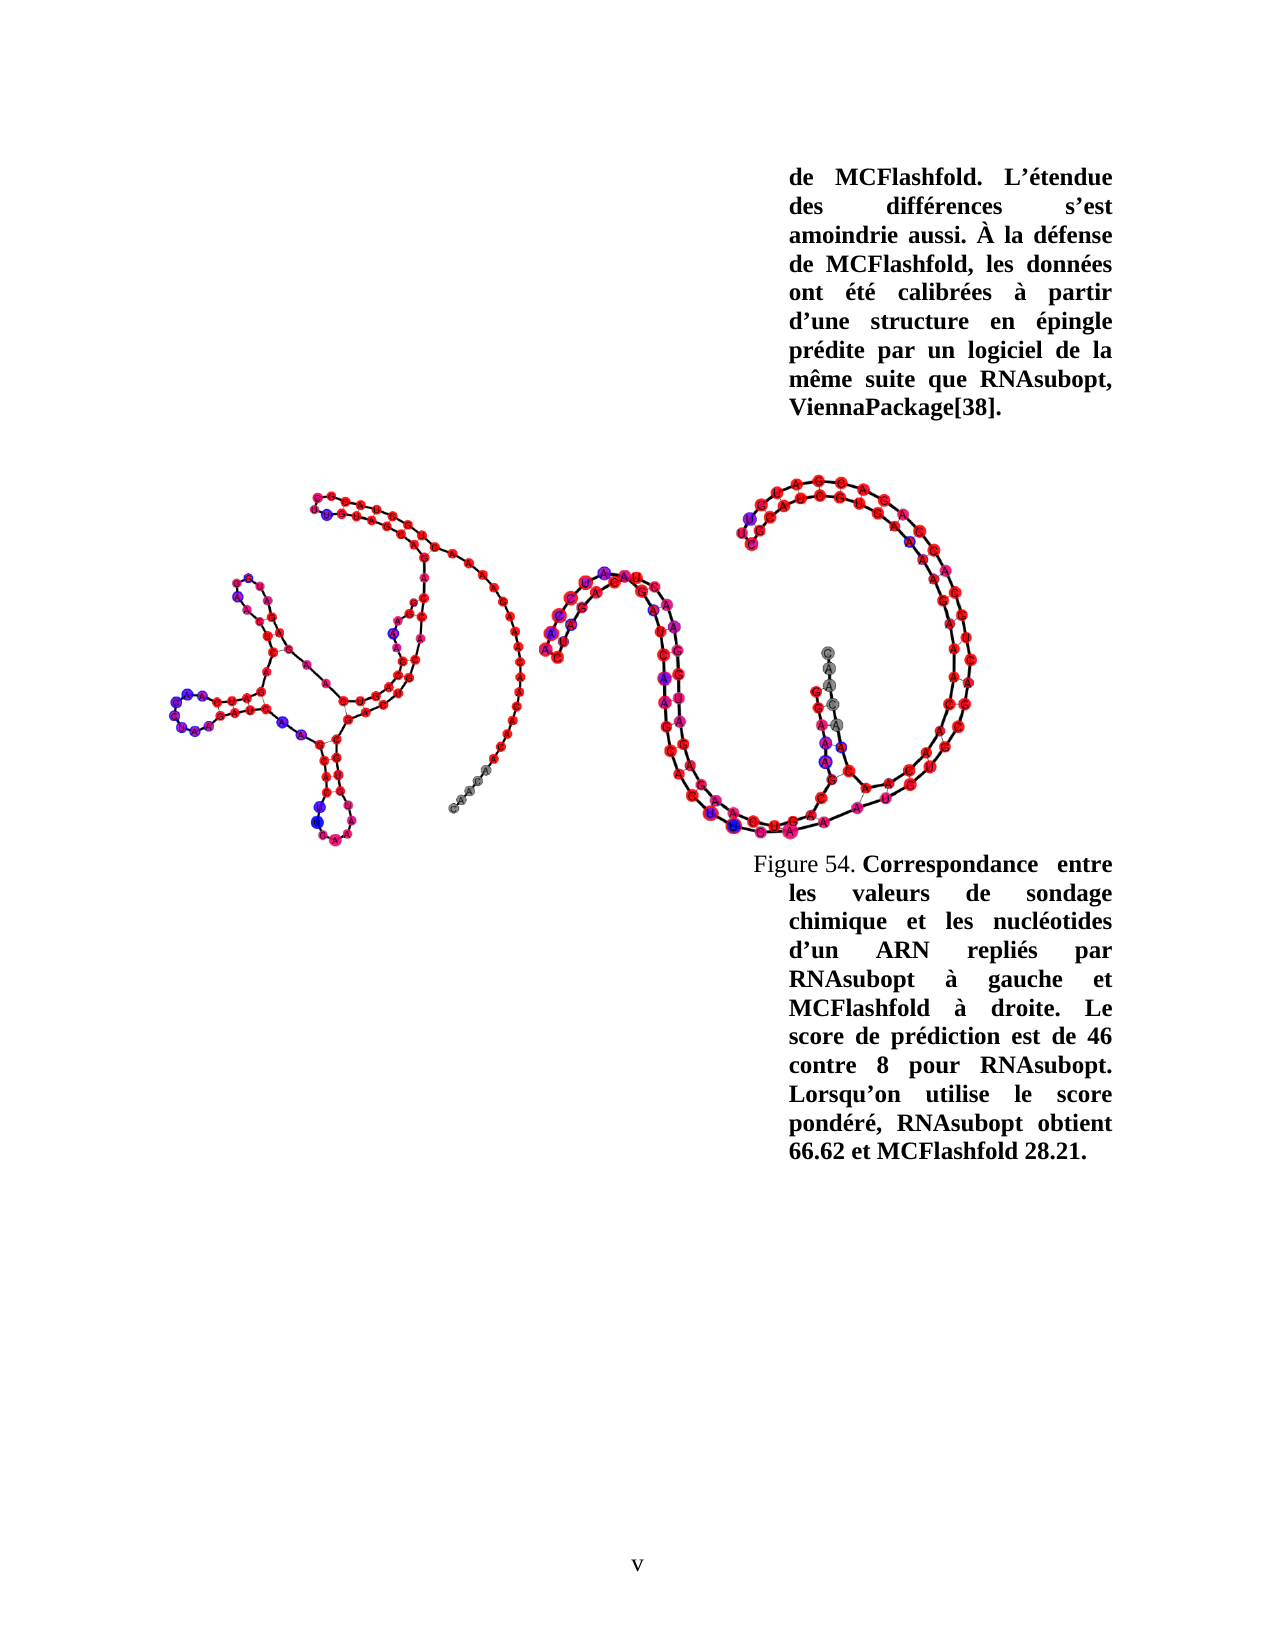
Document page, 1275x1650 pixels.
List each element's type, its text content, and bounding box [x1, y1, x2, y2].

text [753, 162, 1113, 421]
text Correspondance entre les valeurs de sondage chimique et les nucléotides d’un ARN repliés par RNAsubopt à gauche et MCFlashfold à droite. Le score de prédiction est de 46 contre 8 pour RNAsubopt. Lorsqu’on utilise le score pondéré, RNAsubopt obtient 66.62 et MCFlashfold 28.21. [753, 849, 1113, 1165]
picture [162, 450, 987, 849]
